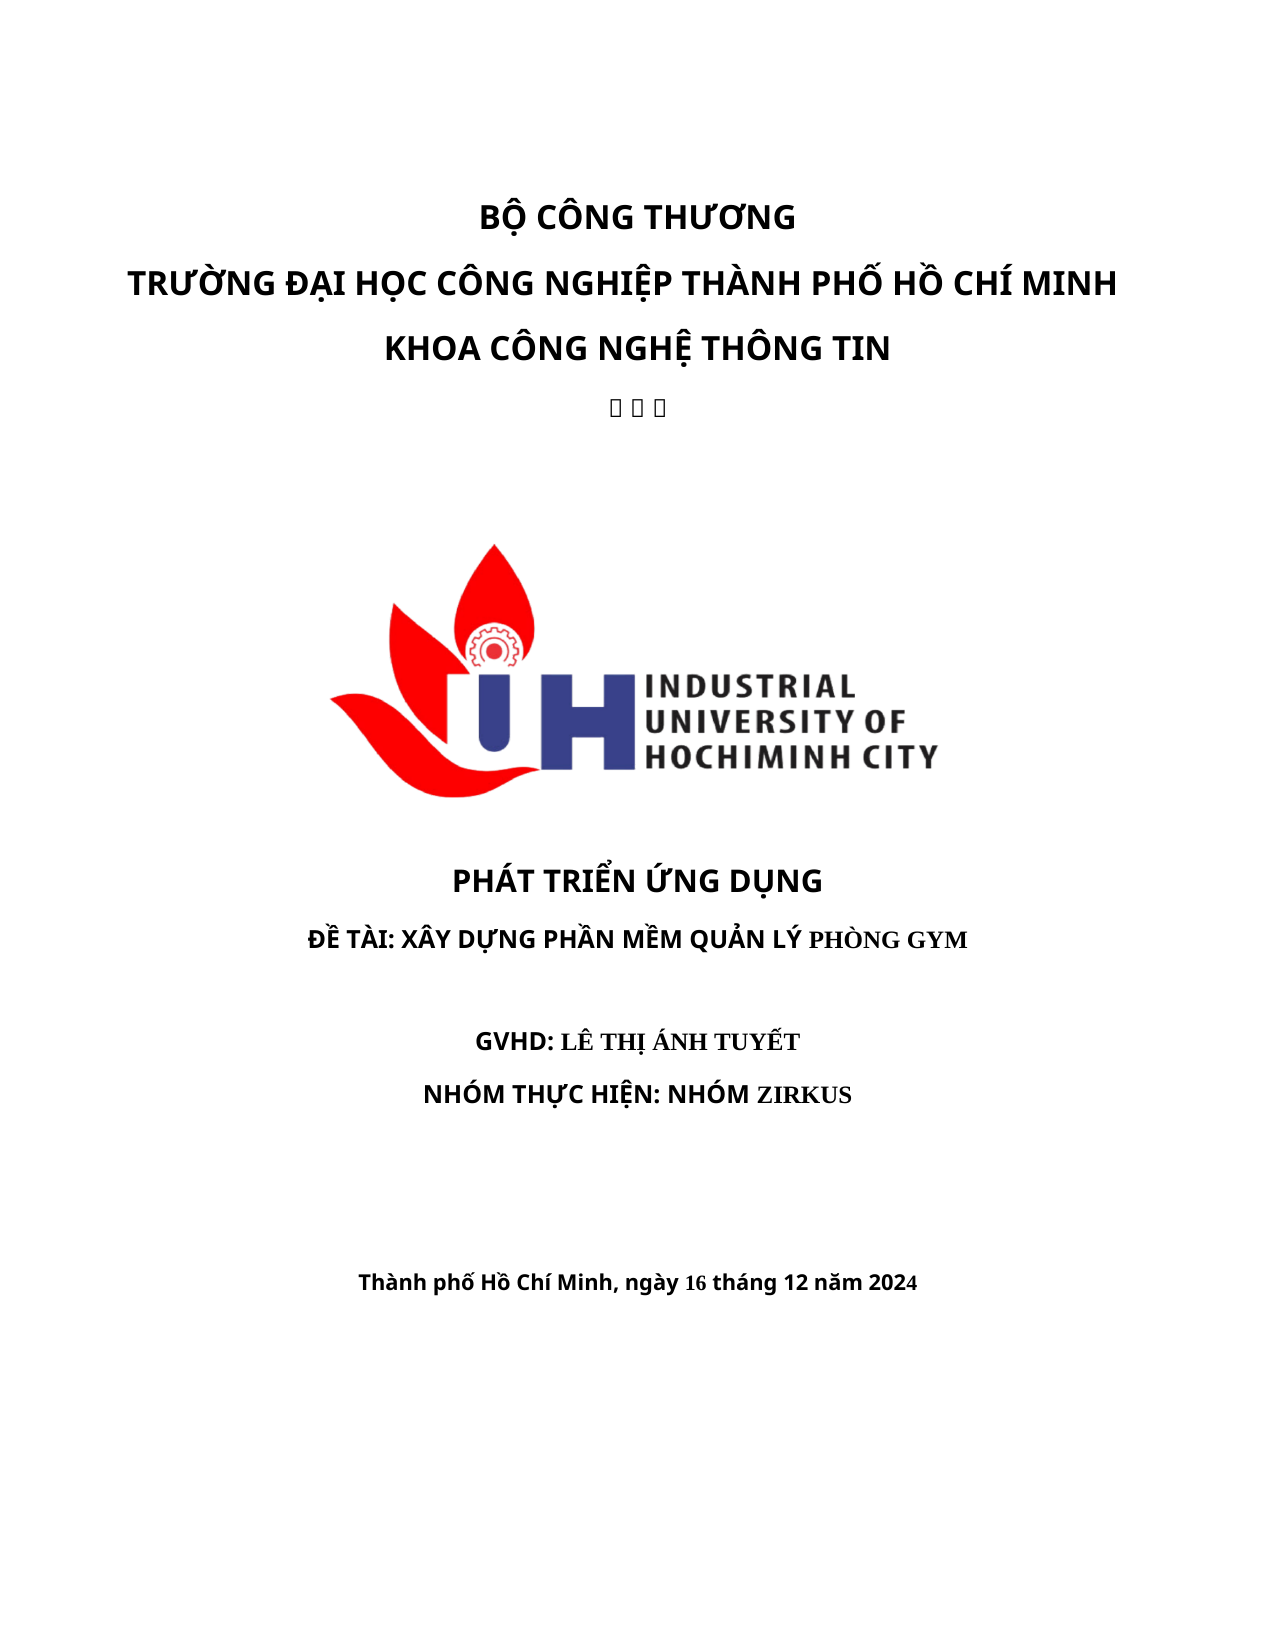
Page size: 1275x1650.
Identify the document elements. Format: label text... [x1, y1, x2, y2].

text NHÓM THỰC HIỆN: NHÓM ZIRKUS [150, 1077, 1125, 1111]
text TRƯỜNG ĐẠI HỌC CÔNG NGHIỆP THÀNH PHỐ HỒ CHÍ MINH [120, 259, 1125, 305]
text PHÁT TRIỂN ỨNG DỤNG [150, 859, 1125, 902]
text BỘ CÔNG THƯƠNG [150, 194, 1125, 239]
text Thành phố Hồ Chí Minh, ngày 16 tháng 12 năm 2024 [150, 1267, 1125, 1297]
picture [321, 531, 954, 804]
text    [150, 391, 1125, 424]
text GVHD: LÊ THỊ ÁNH TUYẾT [150, 1023, 1125, 1057]
text ĐỀ TÀI: XÂY DỰNG PHẦN MỀM QUẢN LÝ PHÒNG GYM [150, 922, 1125, 956]
text KHOA CÔNG NGHỆ THÔNG TIN [150, 325, 1125, 370]
